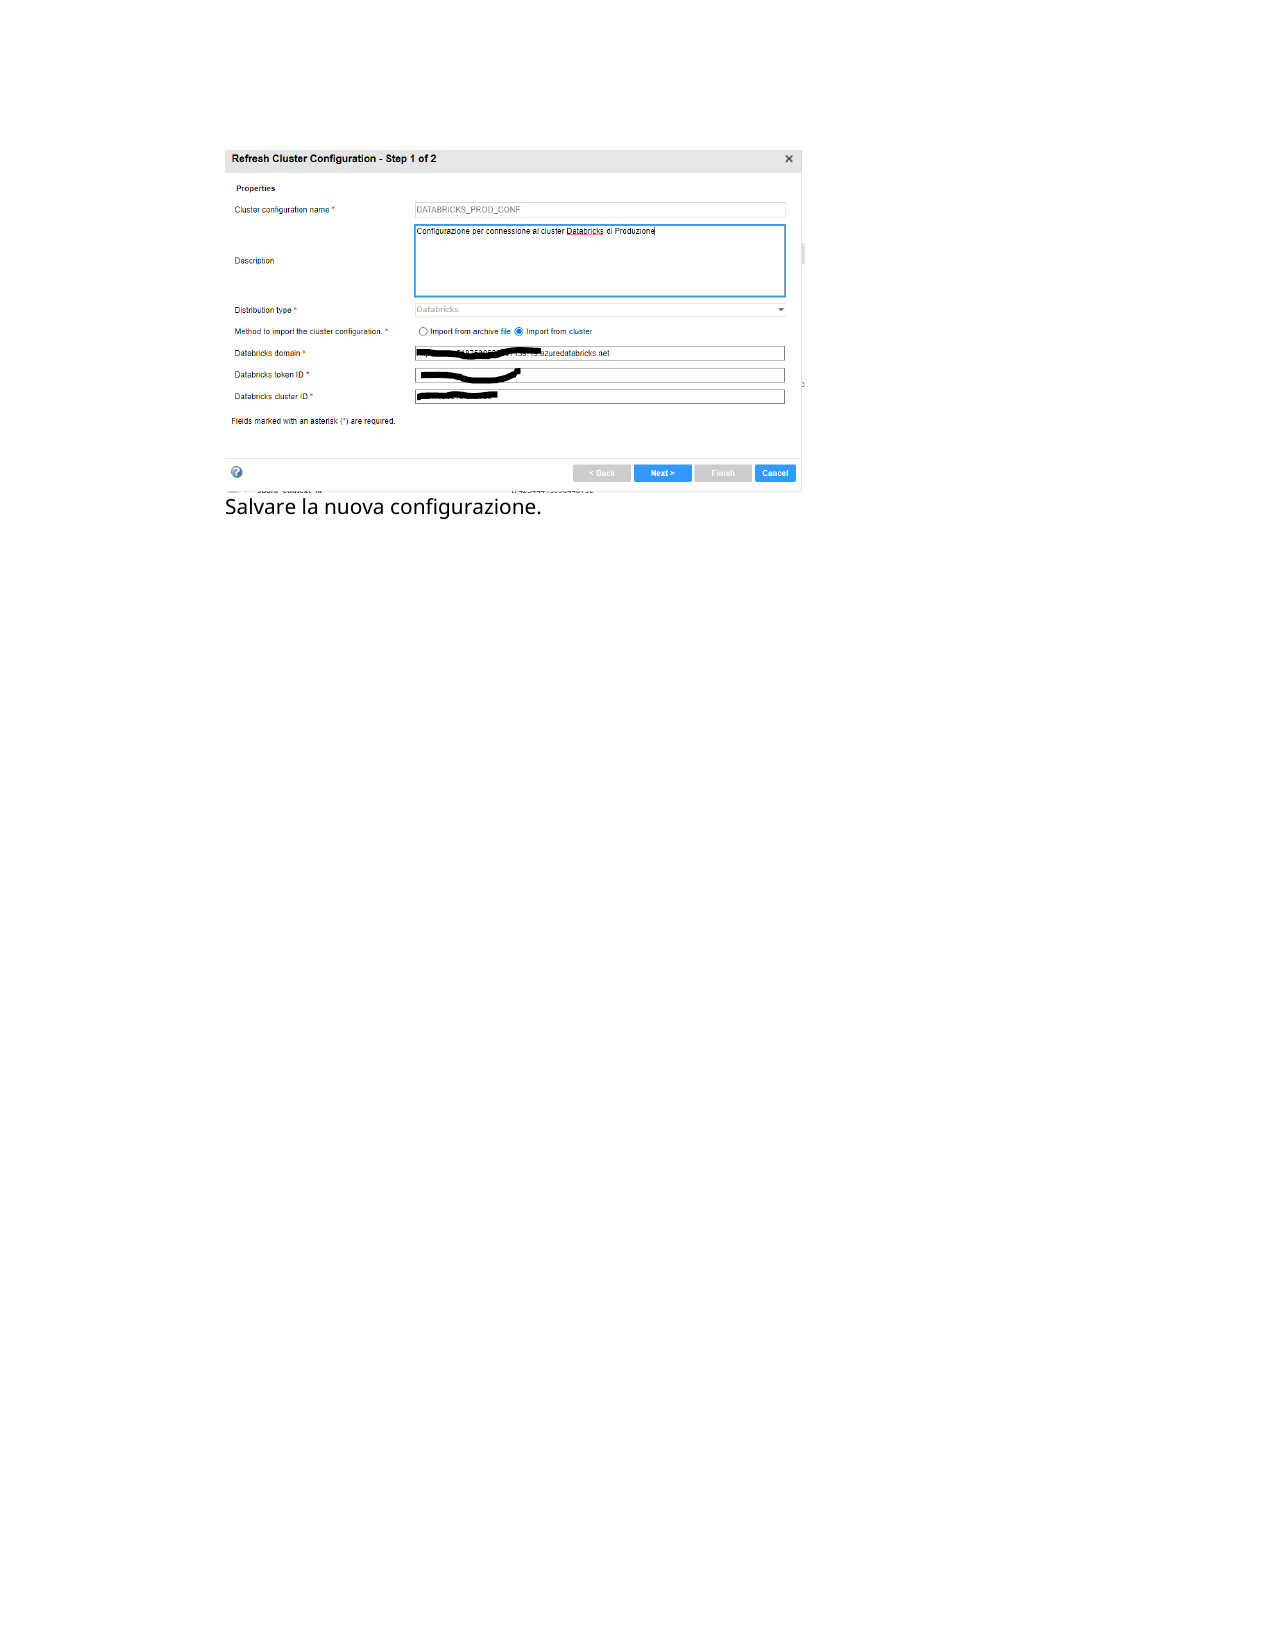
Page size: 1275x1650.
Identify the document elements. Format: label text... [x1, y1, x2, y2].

picture [225, 150, 805, 493]
list Salvare la nuova configurazione. [225, 492, 1125, 521]
